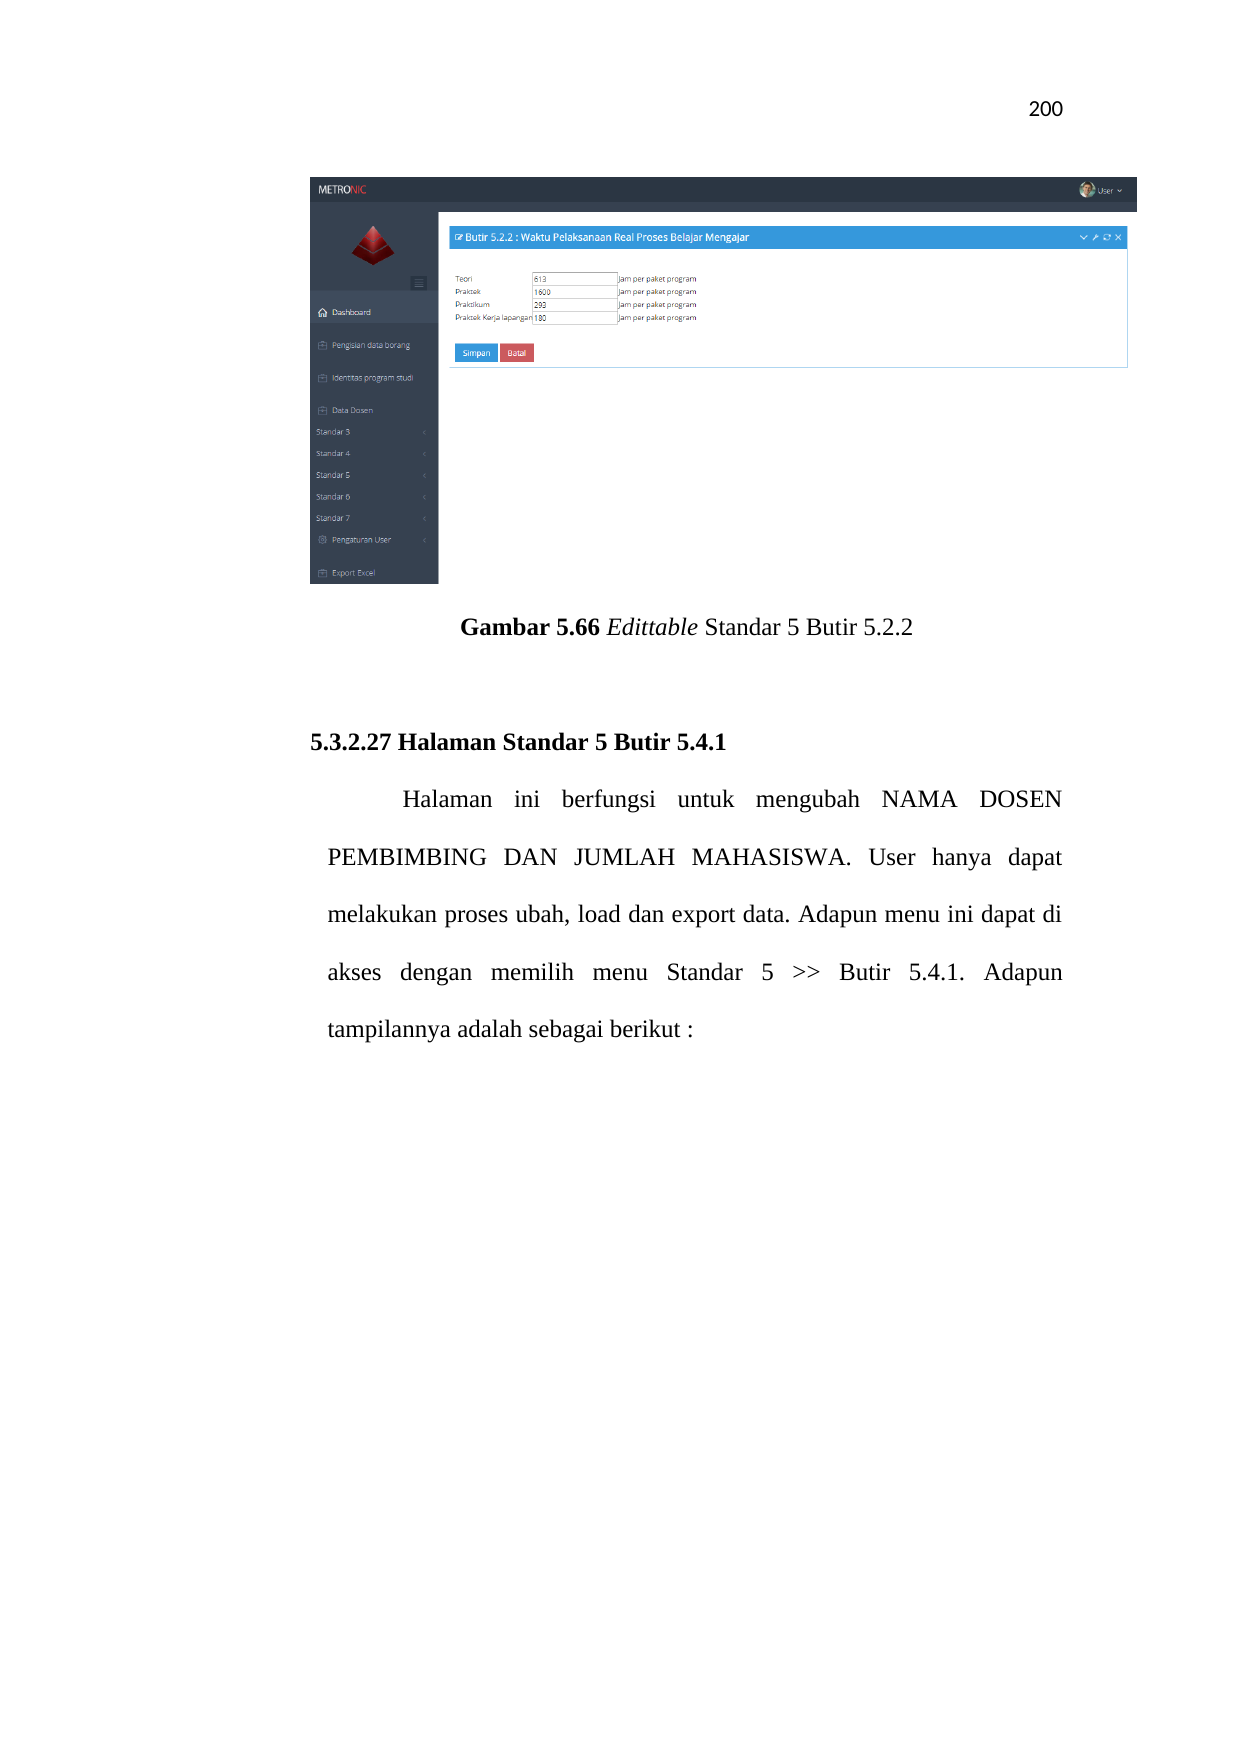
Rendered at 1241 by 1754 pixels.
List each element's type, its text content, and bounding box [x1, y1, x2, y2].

text Halaman ini berfungsi untuk mengubah NAMA DOSEN PEMBIMBING DAN JUMLAH MAHASISWA. User hanya dapat melakukan proses ubah, load dan export data. Adapun menu ini dapat di akses dengan memilih menu Standar 5 >> Butir 5.4.1. Adapun tampilannya adalah sebagai berikut : [327, 784, 1063, 1043]
picture [310, 177, 1137, 584]
text 5.3.2.27 Halaman Standar 5 Butir 5.4.1 [236, 727, 1063, 756]
text Gambar 5.66 Edittable Standar 5 Butir 5.2.2 [236, 612, 1063, 641]
